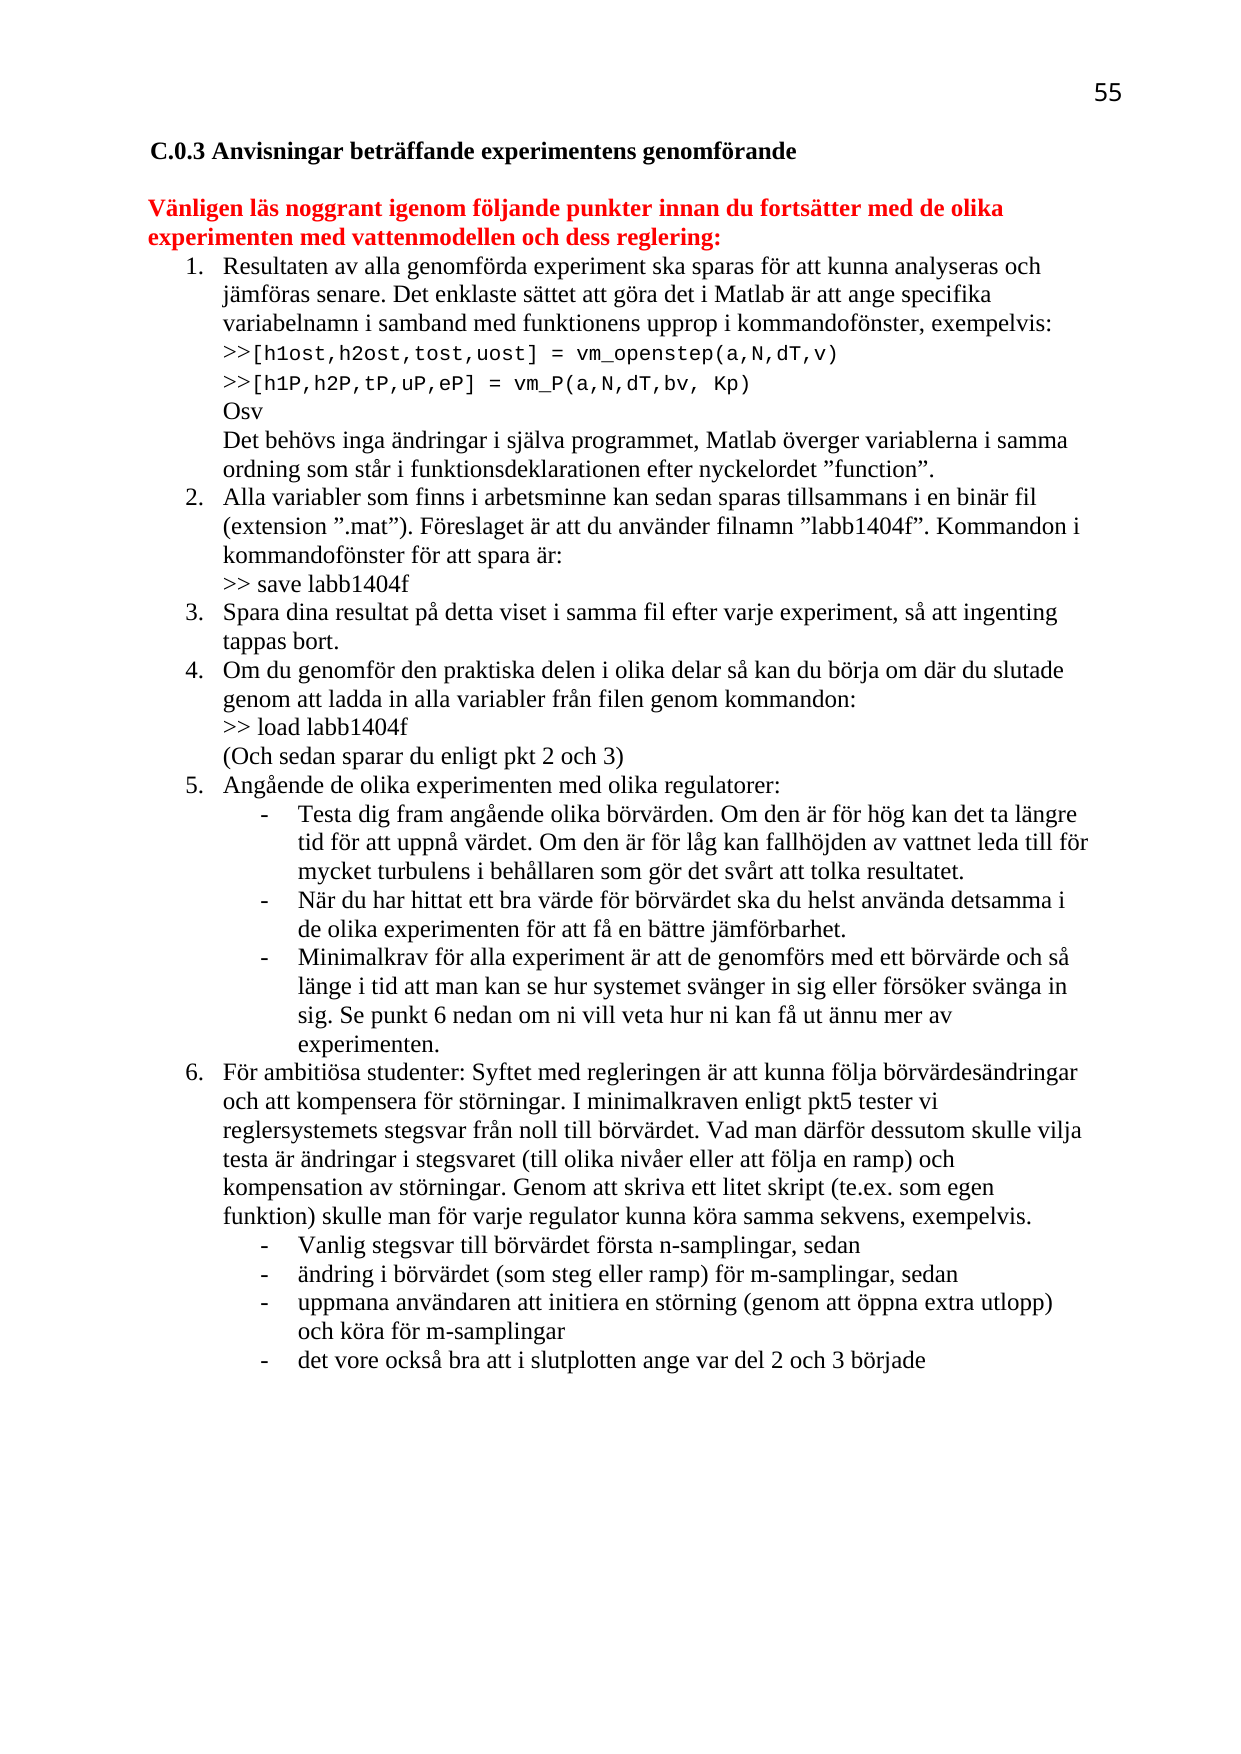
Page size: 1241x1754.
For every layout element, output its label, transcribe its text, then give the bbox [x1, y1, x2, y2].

list >> load labb1404f [223, 712, 1092, 741]
list (Och sedan sparar du enligt pkt 2 och 3) [223, 741, 1092, 770]
list det vore också bra att i slutplotten ange var del 2 och 3 började [260, 1345, 1092, 1374]
list Angående de olika experimenten med olika regulatorer: [185, 770, 1092, 799]
list Om du genomför den praktiska delen i olika delar så kan du börja om där du slutade genom att ladda in alla variabler från filen genom kommandon: [185, 655, 1092, 712]
list Osv [223, 396, 1092, 425]
list Minimalkrav för alla experiment är att de genomförs med ett börvärde och så länge i tid att man kan se hur systemet svänger in sig eller försöker svänga in sig. Se punkt 6 nedan om ni vill veta hur ni kan få ut ännu mer av experimenten. [260, 942, 1092, 1057]
list Resultaten av alla genomförda experiment ska sparas för att kunna analyseras och jämföras senare. Det enklaste sättet att göra det i Matlab är att ange specifika variabelnamn i samband med funktionens upprop i kommandofönster, exempelvis: [185, 251, 1092, 337]
list Alla variabler som finns i arbetsminne kan sedan sparas tillsammans i en binär fil (extension ”.mat”). Föreslaget är att du använder filnamn ”labb1404f”. Kommandon i kommandofönster för att spara är: [185, 482, 1092, 569]
list uppmana användaren att initiera en störning (genom att öppna extra utlopp) och köra för m-samplingar [260, 1287, 1092, 1345]
list När du har hittat ett bra värde för börvärdet ska du helst använda detsamma i de olika experimenten för att få en bättre jämförbarhet. [260, 885, 1092, 942]
list ändring i börvärdet (som steg eller ramp) för m-samplingar, sedan [260, 1259, 1092, 1287]
list Spara dina resultat på detta viset i samma fil efter varje experiment, så att ingenting tappas bort. [185, 597, 1092, 655]
list Vanlig stegsvar till börvärdet första n-samplingar, sedan [260, 1230, 1092, 1259]
list Testa dig fram angående olika börvärden. Om den är för hög kan det ta längre tid för att uppnå värdet. Om den är för låg kan fallhöjden av vattnet leda till för mycket turbulens i behållaren som gör det svårt att tolka resultatet. [260, 799, 1092, 885]
text >>[h1ost,h2ost,tost,uost] = vm_openstep(a,N,dT,v) [148, 337, 1092, 367]
text Vänligen läs noggrant igenom följande punkter innan du fortsätter med de olika experimenten med vattenmodellen och dess reglering: [148, 193, 1092, 251]
list För ambitiösa studenter: Syftet med regleringen är att kunna följa börvärdesändringar och att kompensera för störningar. I minimalkraven enligt pkt5 tester vi reglersystemets stegsvar från noll till börvärdet. Vad man därför dessutom skulle vilja testa är ändringar i stegsvaret (till olika nivåer eller att följa en ramp) och kompensation av störningar. Genom att skriva ett litet skript (te.ex. som egen funktion) skulle man för varje regulator kunna köra samma sekvens, exempelvis. [185, 1057, 1092, 1230]
text >>[h1P,h2P,tP,uP,eP] = vm_P(a,N,dT,bv, Kp) [148, 367, 1092, 396]
subtitle C.0.3 Anvisningar beträffande experimentens genomförande [150, 136, 1092, 164]
text >> save labb1404f [223, 569, 1092, 597]
list Det behövs inga ändringar i själva programmet, Matlab överger variablerna i samma ordning som står i funktionsdeklarationen efter nyckelordet ”function”. [223, 425, 1092, 482]
